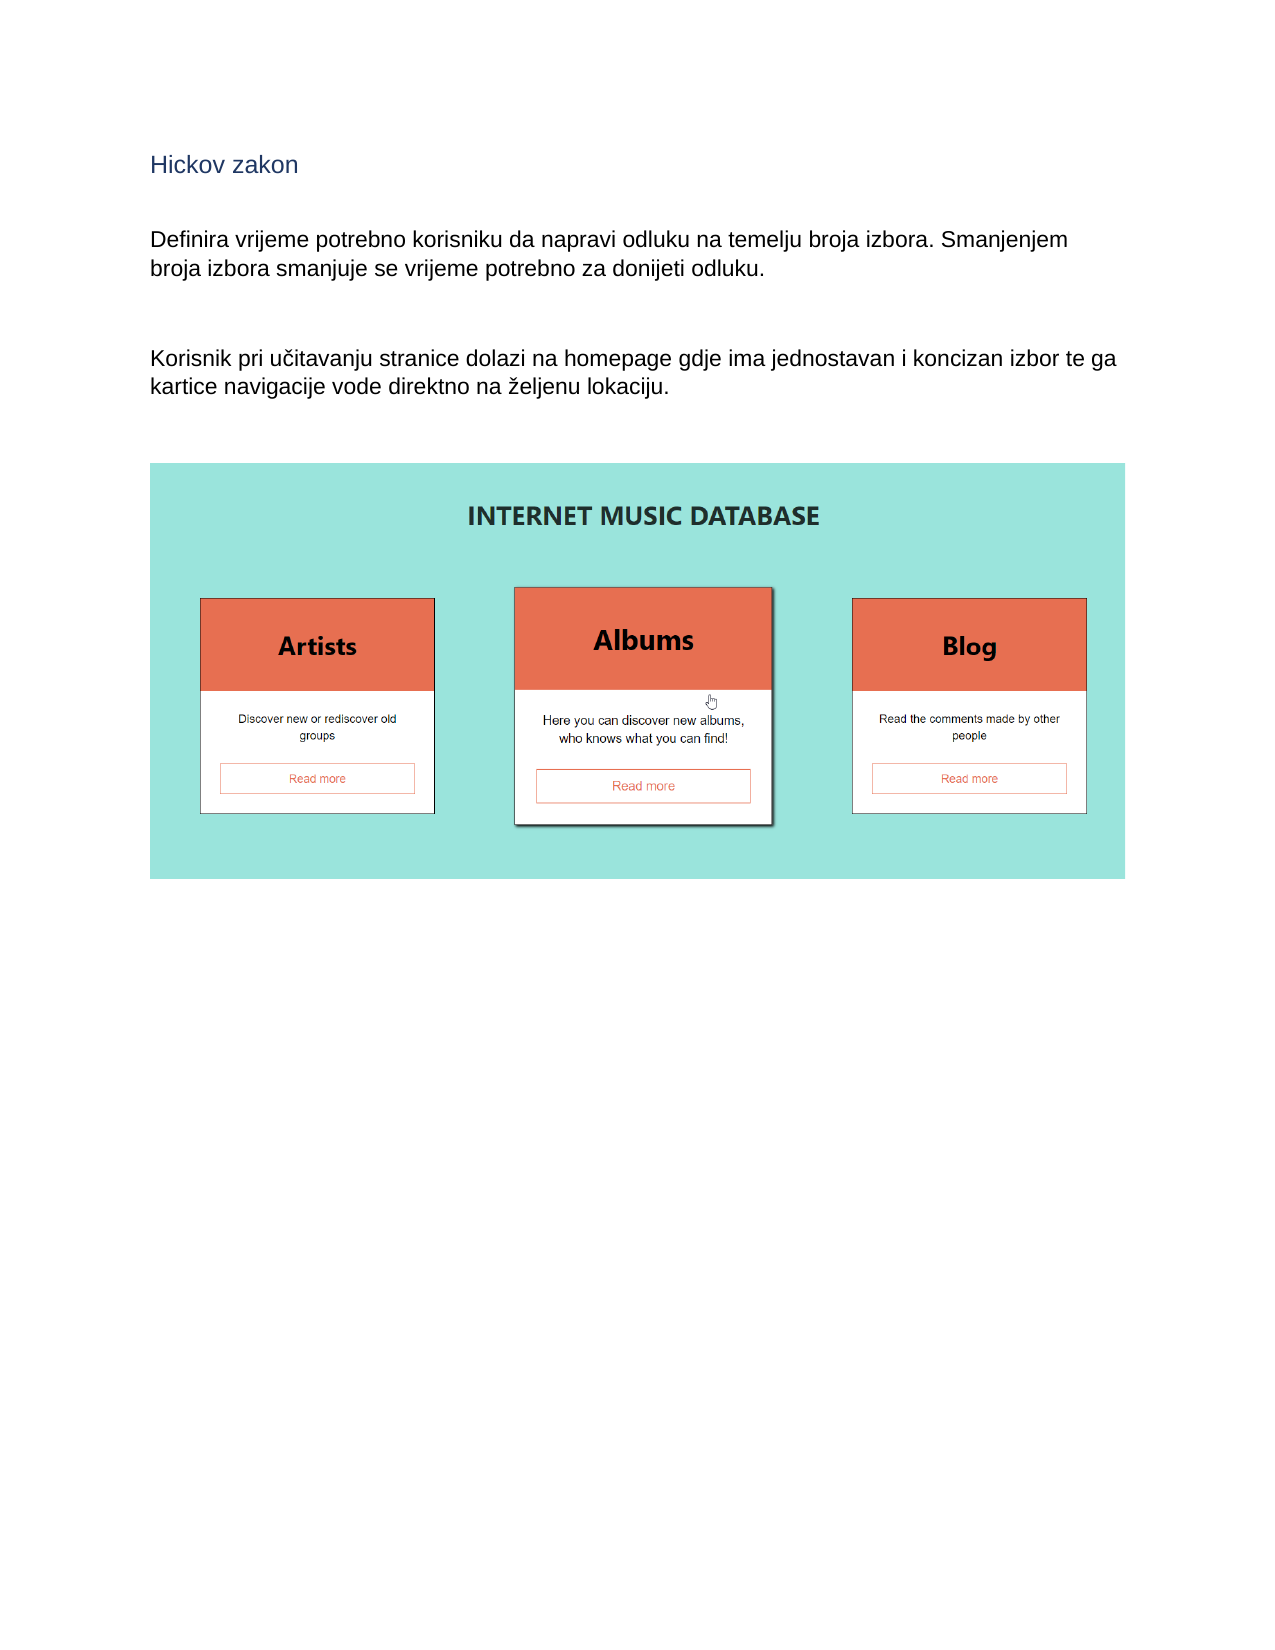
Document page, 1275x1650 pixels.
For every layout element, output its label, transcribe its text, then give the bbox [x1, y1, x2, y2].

subtitle Hickov zakon [150, 150, 1125, 179]
text Korisnik pri učitavanju stranice dolazi na homepage gdje ima jednostavan i koncizan izbor te ga kartice navigacije vode direktno na željenu lokaciju. [150, 345, 1125, 399]
text Definira vrijeme potrebno korisniku da napravi odluku na temelju broja izbora. Smanjenjem broja izbora smanjuje se vrijeme potrebno za donijeti odluku. [150, 226, 1125, 281]
picture [150, 463, 1125, 879]
